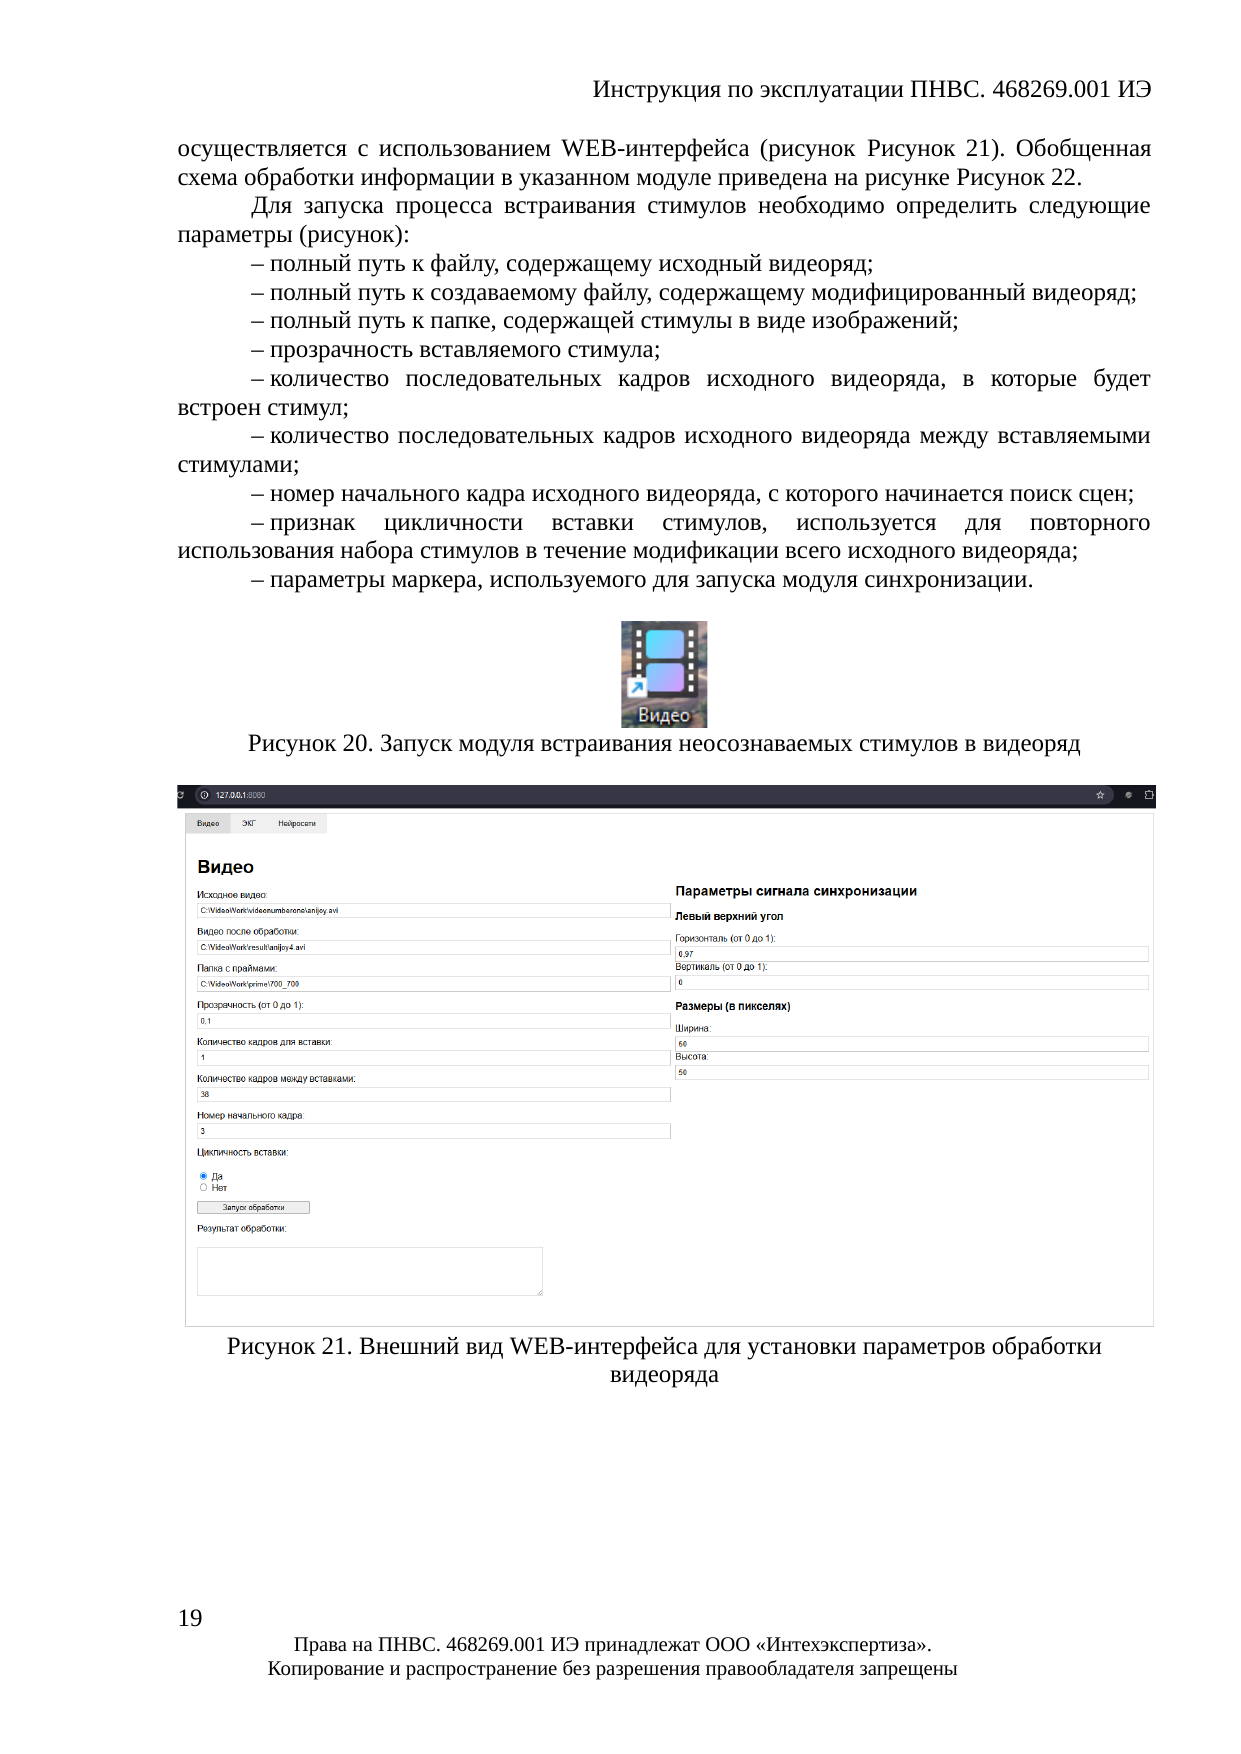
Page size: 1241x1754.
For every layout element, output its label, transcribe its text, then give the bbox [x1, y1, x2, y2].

text – признак цикличности вставки стимулов, используется для повторного использования набора стимулов в течение модификации всего исходного видеоряда; [177, 507, 1152, 564]
text – прозрачность вставляемого стимула; [177, 334, 1152, 363]
picture [177, 785, 1156, 1331]
picture [621, 621, 708, 728]
text – параметры маркера, используемого для запуска модуля синхронизации. [177, 564, 1152, 593]
text – полный путь к файлу, содержащему исходный видеоряд; [177, 248, 1152, 277]
text – полный путь к папке, содержащей стимулы в виде изображений; [177, 306, 1152, 334]
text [177, 133, 1152, 191]
text – номер начального кадра исходного видеоряда, с которого начинается поиск сцен; [177, 478, 1152, 507]
text – полный путь к создаваемому файлу, содержащему модифицированный видеоряд; [177, 277, 1152, 306]
text Для запуска процесса встраивания стимулов необходимо определить следующие параметры (рисунок): [177, 191, 1152, 248]
text – количество последовательных кадров исходного видеоряда между вставляемыми стимулами; [177, 421, 1152, 478]
text Рисунок 21. Внешний вид WEB-интерфейса для установки параметров обработки видеоряда [177, 1331, 1152, 1388]
text Рисунок 20. Запуск модуля встраивания неосознаваемых стимулов в видеоряд [177, 728, 1152, 757]
text – количество последовательных кадров исходного видеоряда, в которые будет встроен стимул; [177, 363, 1152, 421]
